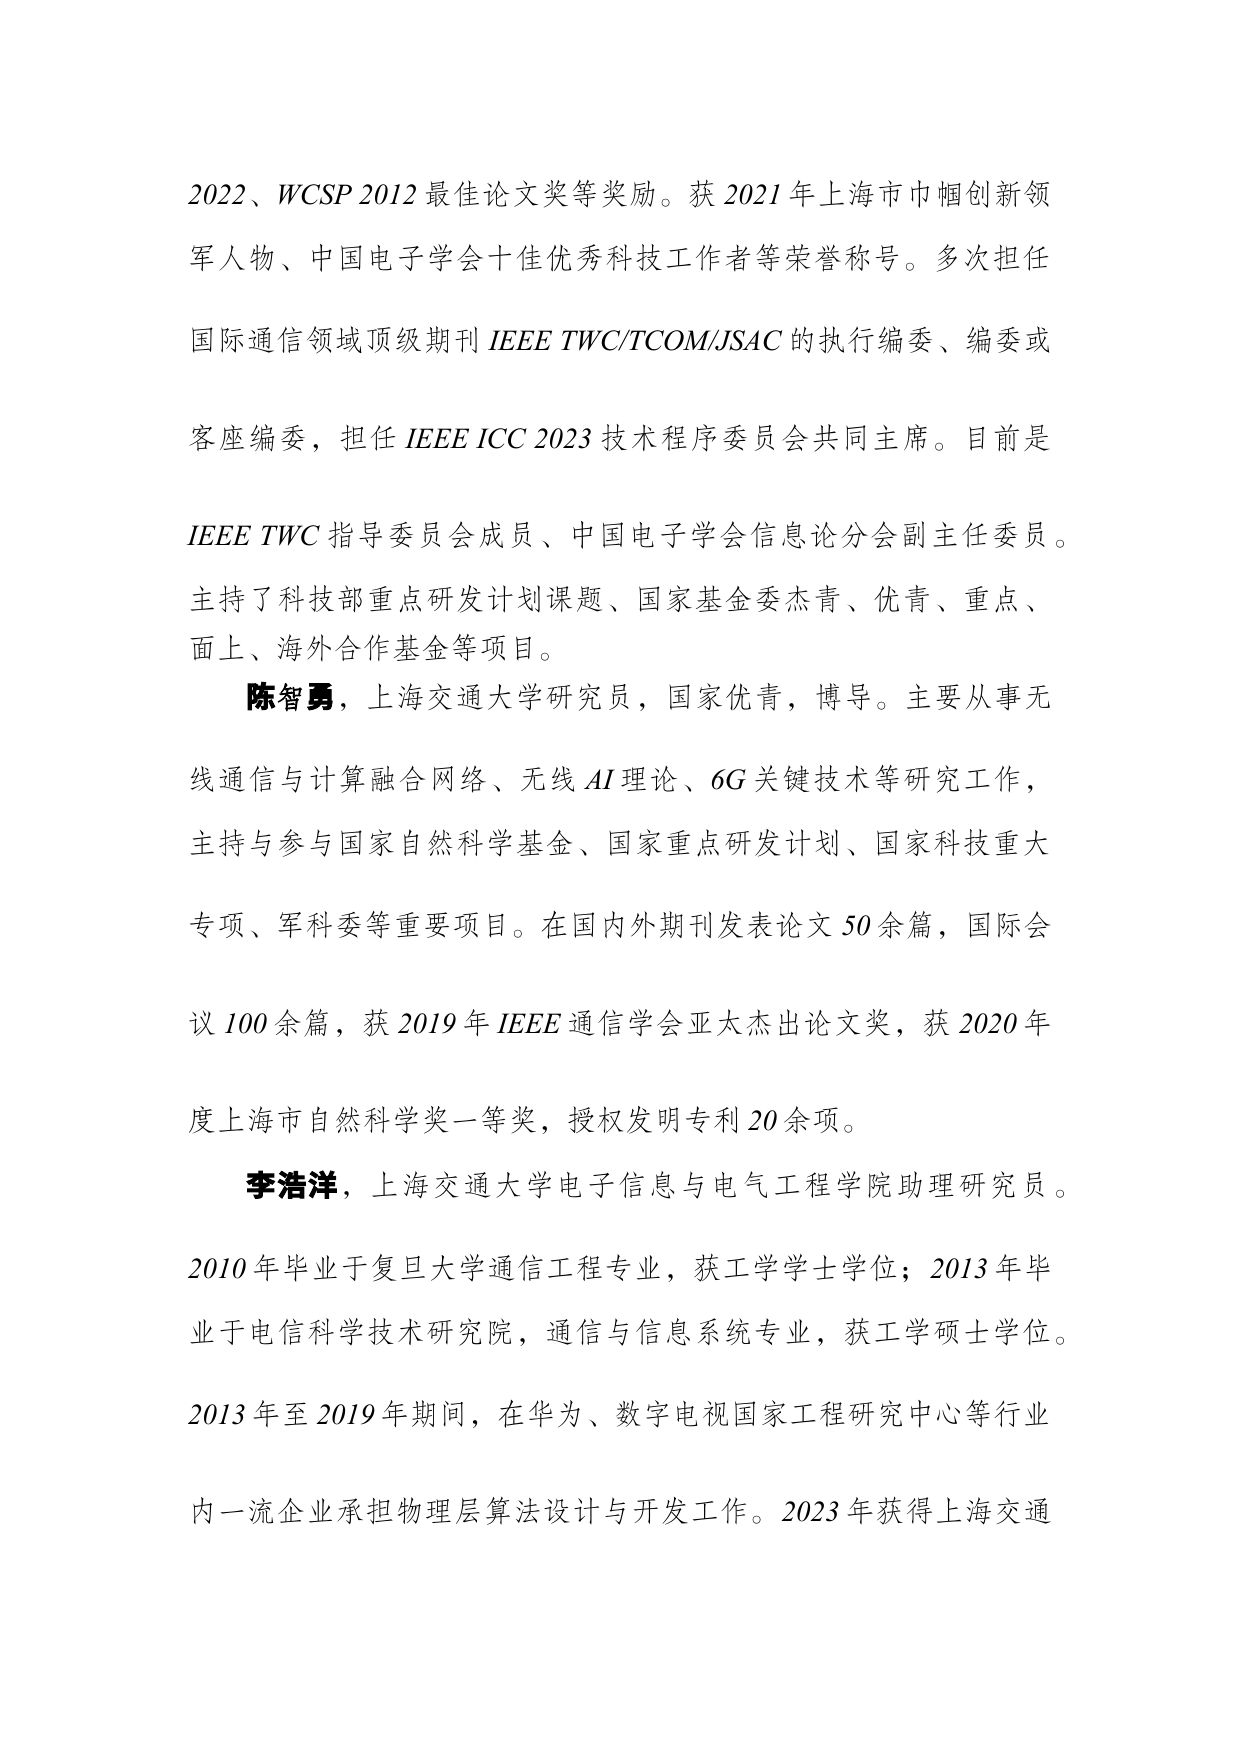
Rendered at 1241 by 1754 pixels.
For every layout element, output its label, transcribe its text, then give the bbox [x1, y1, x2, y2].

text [187, 1171, 1053, 1544]
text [187, 162, 1053, 666]
text 陈智勇，上海交通大学研究员，国家优青，博导。主要从事无线通信与计算融合网络、无线AI理论、6G关键技术等研究工作，主持与参与国家自然科学基金、国家重点研发计划、国家科技重大专项、军科委等重要项目。在国内外期刊发表论文50余篇，国际会议100余篇，获2019年IEEE通信学会亚太杰出论文奖，获2020年度上海市自然科学奖一等奖，授权发明专利20余项。 [187, 682, 1053, 1153]
